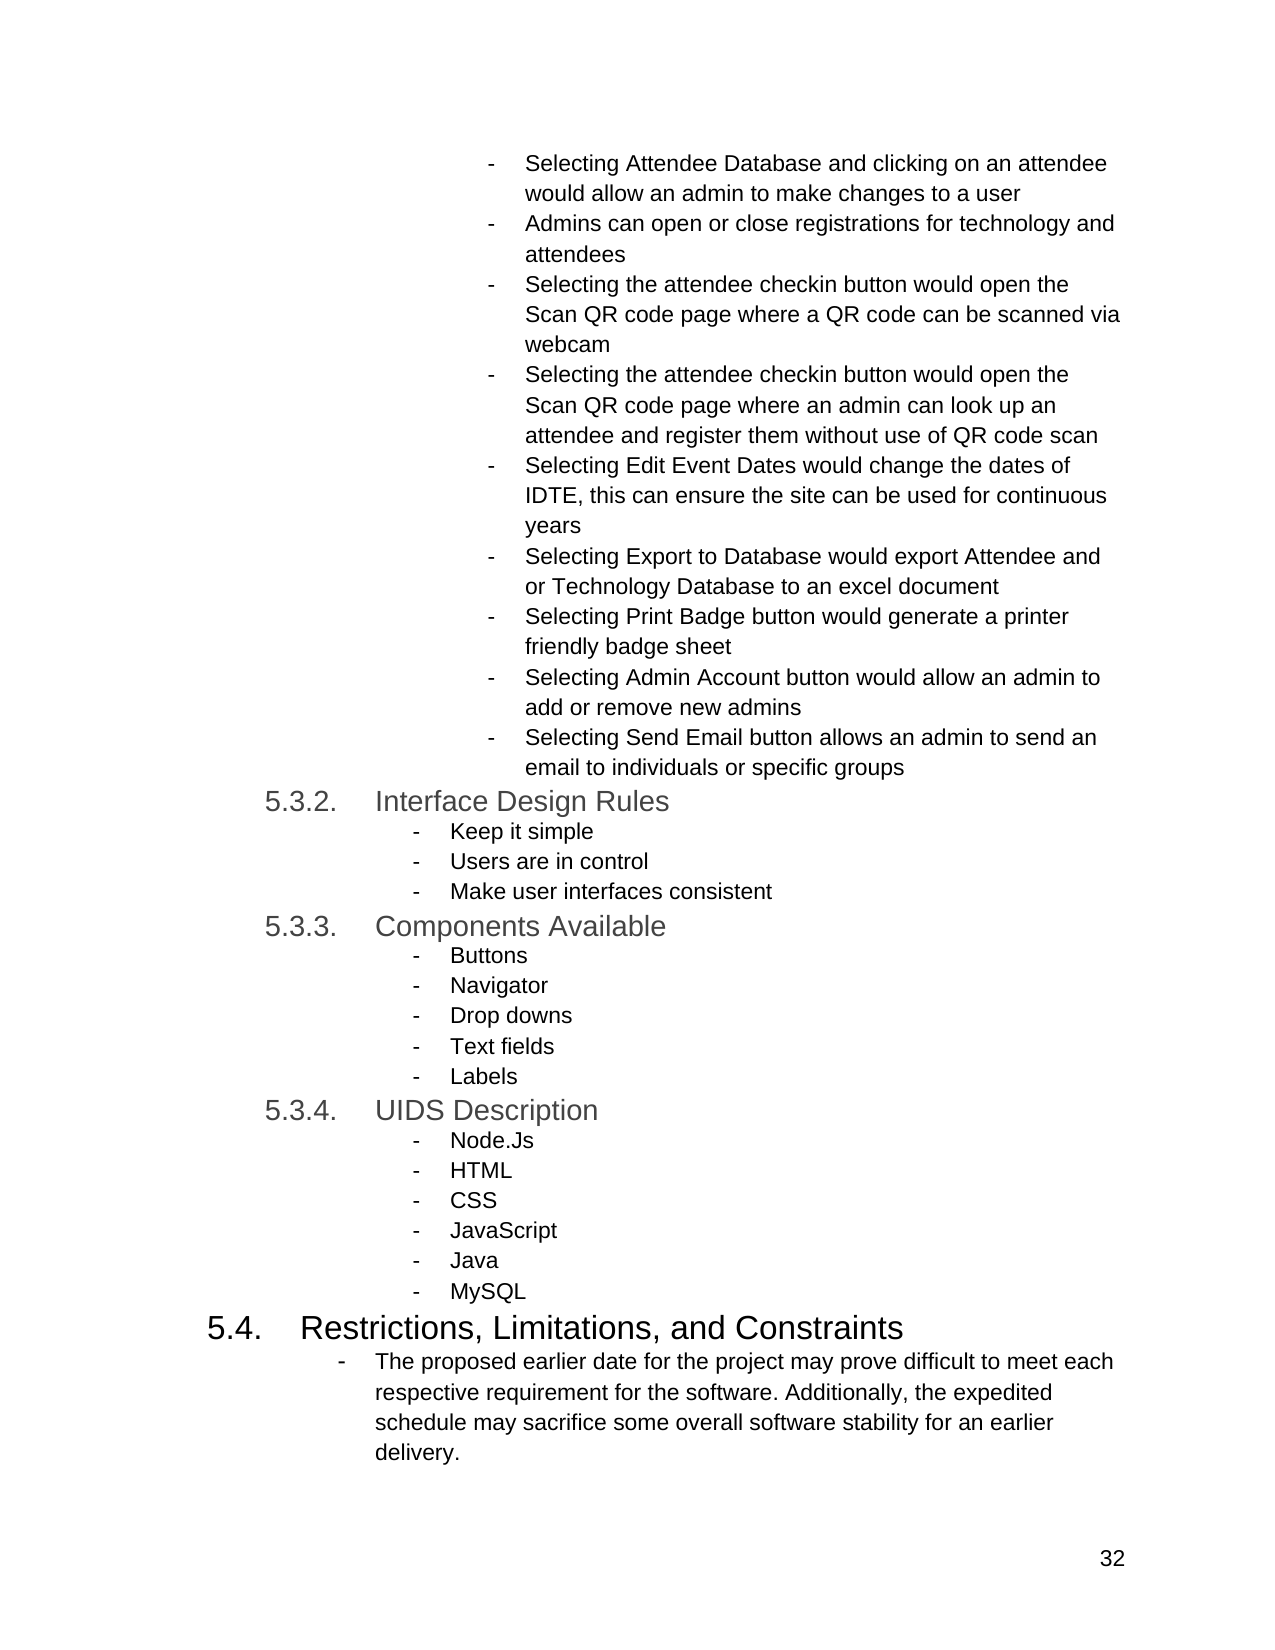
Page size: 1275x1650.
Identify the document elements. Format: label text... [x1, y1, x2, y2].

list Selecting Print Badge button would generate a printer friendly badge sheet [487, 603, 1125, 660]
list Java [412, 1247, 1125, 1274]
list Selecting Send Email button allows an admin to send an email to individuals or specific groups [487, 724, 1125, 781]
list Admins can open or close registrations for technology and attendees [487, 210, 1125, 267]
list Users are in control [412, 848, 1125, 874]
subtitle Restrictions, Limitations, and Constraints [262, 1308, 1125, 1346]
list Labels [412, 1063, 1125, 1089]
list Selecting the attendee checkin button would open the Scan QR code page where a QR code can be scanned via webcam [487, 271, 1125, 358]
list HTML [412, 1157, 1125, 1183]
list Node.Js [412, 1127, 1125, 1153]
list JavaScript [412, 1217, 1125, 1244]
list Keep it simple [412, 818, 1125, 844]
list Buttons [412, 942, 1125, 968]
list The proposed earlier date for the project may prove difficult to meet each respective requirement for the software. Additionally, the expedited schedule may sacrifice some overall software stability for an earlier delivery. [337, 1346, 1125, 1466]
list Selecting Admin Account button would allow an admin to add or remove new admins [487, 663, 1125, 720]
list MySQL [412, 1278, 1125, 1304]
subtitle UIDS Description [337, 1093, 1125, 1127]
list CSS [412, 1187, 1125, 1213]
list Text fields [412, 1033, 1125, 1059]
subtitle Interface Design Rules [337, 784, 1125, 818]
list Drop downs [412, 1002, 1125, 1029]
list Selecting Attendee Database and clicking on an attendee would allow an admin to make changes to a user [487, 150, 1125, 207]
list Selecting Edit Event Dates would change the dates of IDTE, this can ensure the site can be used for continuous years [487, 452, 1125, 539]
list Navigator [412, 972, 1125, 999]
list Selecting Export to Database would export Attendee and or Technology Database to an excel document [487, 543, 1125, 599]
list Selecting the attendee checkin button would open the Scan QR code page where an admin can look up an attendee and register them without use of QR code scan [487, 361, 1125, 448]
subtitle Components Available [337, 908, 1125, 942]
list Make user interfaces consistent [412, 878, 1125, 905]
